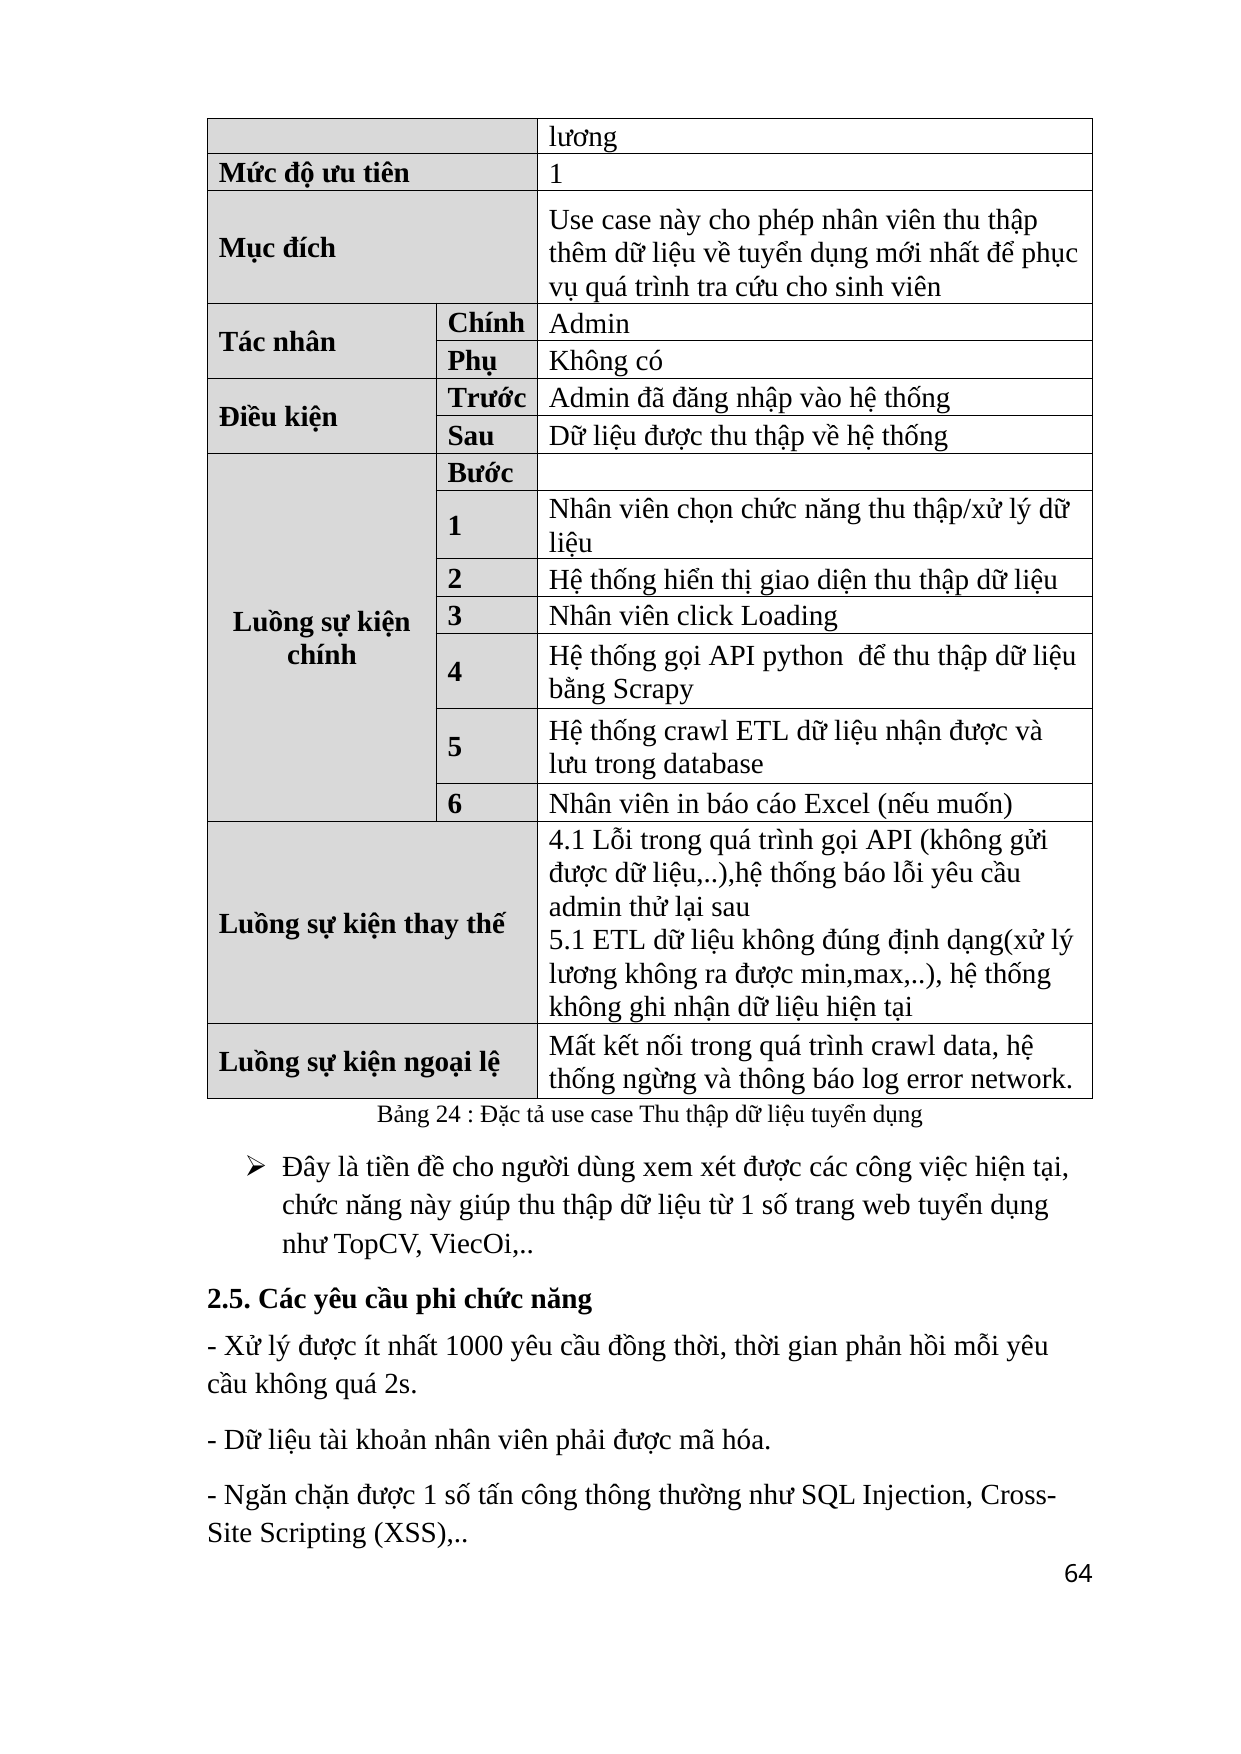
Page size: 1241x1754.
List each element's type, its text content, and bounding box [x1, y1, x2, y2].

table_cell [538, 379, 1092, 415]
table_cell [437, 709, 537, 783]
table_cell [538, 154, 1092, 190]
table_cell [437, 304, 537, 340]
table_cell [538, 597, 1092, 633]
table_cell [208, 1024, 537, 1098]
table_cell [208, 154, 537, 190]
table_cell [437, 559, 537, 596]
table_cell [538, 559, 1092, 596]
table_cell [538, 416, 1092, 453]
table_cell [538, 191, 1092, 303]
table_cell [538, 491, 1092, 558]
text Bảng 24 : Đặc tả use case Thu thập dữ liệu tuyển dụng [207, 1099, 1092, 1128]
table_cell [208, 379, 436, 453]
list Đây là tiền đề cho người dùng xem xét được các công việc hiện tại, chức năng này giúp thu thập dữ liệu từ 1 số trang web tuyển dụng như TopCV, ViecOi,.. [244, 1149, 1092, 1259]
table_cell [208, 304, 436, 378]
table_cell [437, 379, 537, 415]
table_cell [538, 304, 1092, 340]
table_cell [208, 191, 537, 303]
text - Ngăn chặn được 1 số tấn công thông thường như SQL Injection, Cross-Site Scripting (XSS),.. [207, 1477, 1092, 1549]
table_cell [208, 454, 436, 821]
text - Xử lý được ít nhất 1000 yêu cầu đồng thời, thời gian phản hồi mỗi yêu cầu không quá 2s. [207, 1328, 1092, 1400]
text - Dữ liệu tài khoản nhân viên phải được mã hóa. [207, 1422, 1092, 1455]
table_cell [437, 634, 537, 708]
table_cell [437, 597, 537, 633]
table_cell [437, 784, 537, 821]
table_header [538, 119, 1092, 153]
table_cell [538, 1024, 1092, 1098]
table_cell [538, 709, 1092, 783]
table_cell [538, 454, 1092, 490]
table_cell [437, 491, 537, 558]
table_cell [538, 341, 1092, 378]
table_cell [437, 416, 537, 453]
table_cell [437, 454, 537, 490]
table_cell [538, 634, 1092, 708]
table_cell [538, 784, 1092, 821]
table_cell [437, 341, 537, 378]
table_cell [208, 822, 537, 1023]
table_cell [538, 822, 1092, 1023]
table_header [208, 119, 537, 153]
subtitle 2.5. Các yêu cầu phi chức năng [207, 1281, 1092, 1315]
